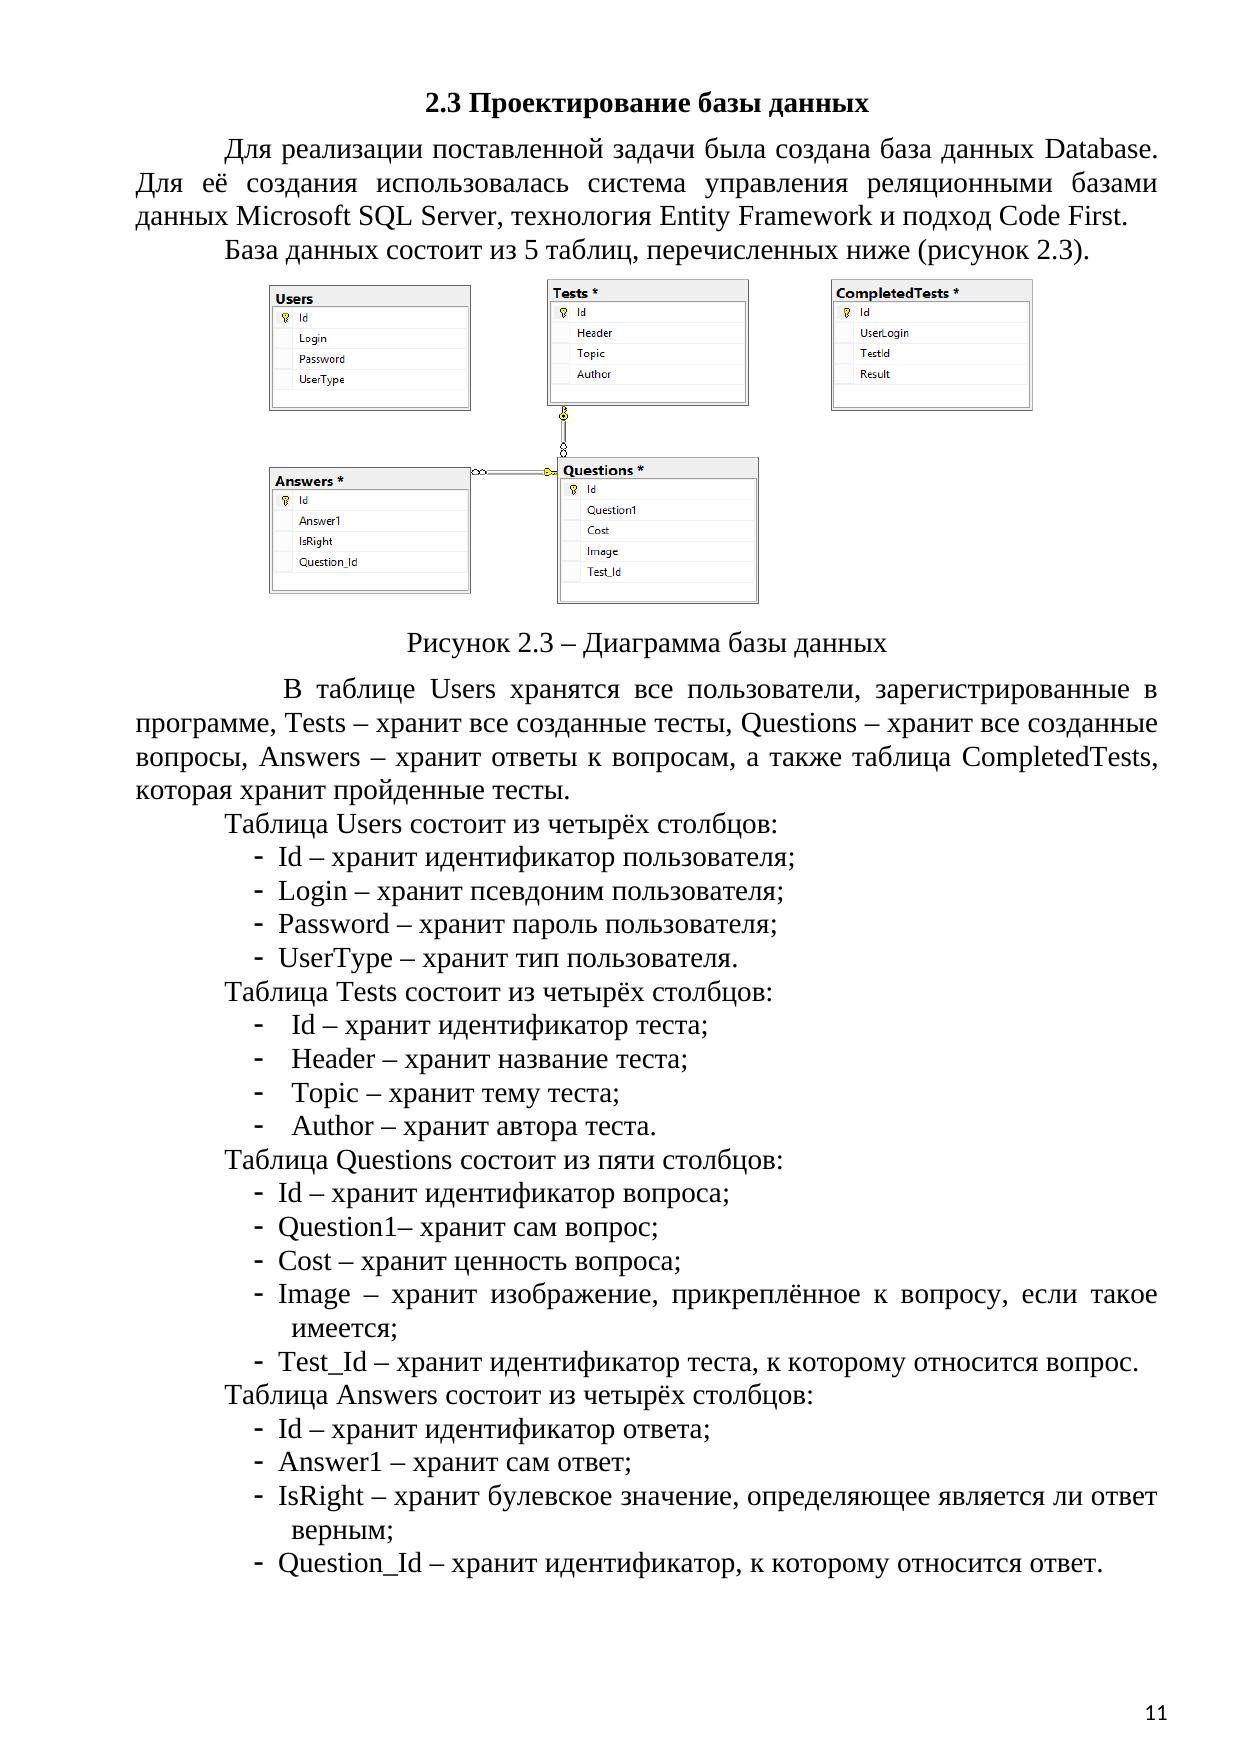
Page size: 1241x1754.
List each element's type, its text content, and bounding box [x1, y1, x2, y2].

list Header – хранит название теста; [253, 1041, 1158, 1075]
list Question1– хранит сам вопрос; [253, 1209, 1158, 1243]
text Рисунок 2.3 – Диаграмма базы данных [135, 626, 1158, 659]
list Password – хранит пароль пользователя; [253, 907, 1158, 940]
list Id – хранит идентификатор ответа; [253, 1411, 1158, 1444]
list Cost – хранит ценность вопроса; [253, 1243, 1158, 1276]
list UserType – хранит тип пользователя. [253, 940, 1158, 974]
text База данных состоит из 5 таблиц, перечисленных ниже (рисунок 2.3). [135, 232, 1158, 266]
list Question_Id – хранит идентификатор, к которому относится ответ. [253, 1545, 1158, 1579]
text 2.3 Проектирование базы данных [135, 85, 1158, 119]
text Таблица Answers состоит из четырёх столбцов: [135, 1377, 1158, 1411]
list Author – хранит автора теста. [253, 1108, 1158, 1142]
list Id – хранит идентификатор пользователя; [253, 839, 1158, 873]
list Test_Id – хранит идентификатор теста, к которому относится вопрос. [253, 1344, 1158, 1377]
list Id – хранит идентификатор вопроса; [253, 1176, 1158, 1209]
list Image – хранит изображение, прикреплённое к вопросу, если такое имеется; [253, 1276, 1158, 1344]
list Login – хранит псевдоним пользователя; [253, 873, 1158, 907]
text В таблице Users хранятся все пользователи, зарегистрированные в программе, Tests – хранит все созданные тесты, Questions – хранит все созданные вопросы, Answers – хранит ответы к вопросам, а также таблица CompletedTests, которая хранит пройденные тесты. [135, 672, 1158, 806]
list Topic – хранит тему теста; [253, 1075, 1158, 1108]
picture [248, 278, 1134, 613]
text Таблица Users состоит из четырёх столбцов: [135, 806, 1158, 839]
list Id – хранит идентификатор теста; [253, 1007, 1158, 1041]
list Answer1 – хранит сам ответ; [253, 1444, 1158, 1478]
list IsRight – хранит булевское значение, определяющее является ли ответ верным; [253, 1478, 1158, 1545]
text Таблица Tests состоит из четырёх столбцов: [135, 974, 1158, 1007]
text Для реализации поставленной задачи была создана база данных Database. Для её создания использовалась система управления реляционными базами данных Microsoft SQL Server, технология Entity Framework и подход Code First. [135, 131, 1158, 232]
text Таблица Questions состоит из пяти столбцов: [135, 1142, 1158, 1176]
